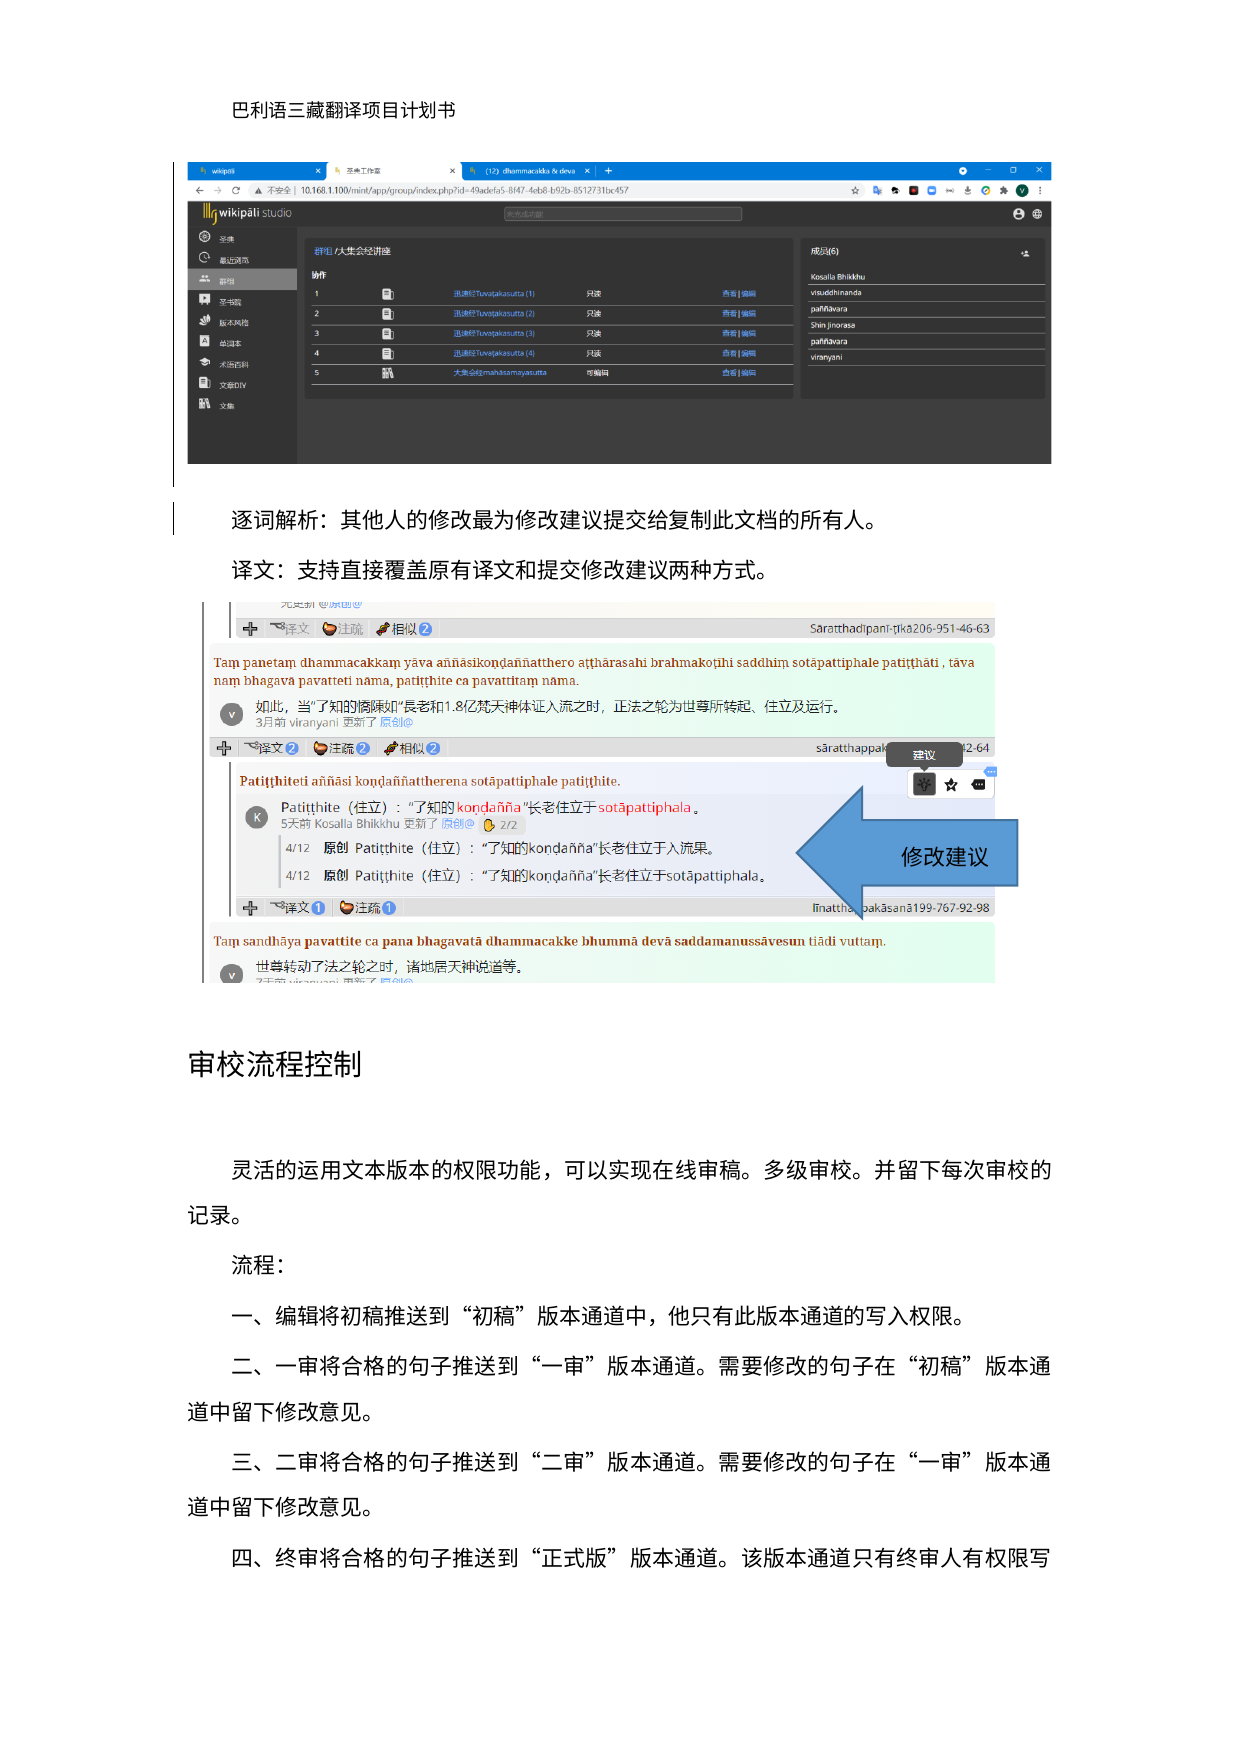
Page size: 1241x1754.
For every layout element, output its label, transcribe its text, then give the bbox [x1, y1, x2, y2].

picture [187, 602, 1003, 983]
picture [187, 162, 1052, 464]
subtitle 审校流程控制 [187, 1030, 1053, 1095]
text 译文：支持直接覆盖原有译文和提交修改建议两种方式。 [187, 552, 1053, 585]
list 二审将合格的句子推送到“二审”版本通道。需要修改的句子在“一审”版本通道中留下修改意见。 [187, 1444, 1053, 1522]
list 一审将合格的句子推送到“一审”版本通道。需要修改的句子在“初稿”版本通道中留下修改意见。 [187, 1349, 1053, 1427]
text 流程： [187, 1248, 1053, 1281]
text 灵活的运用文本版本的权限功能，可以实现在线审稿。多级审校。并留下每次审校的记录。 [187, 1152, 1053, 1230]
list 编辑将初稿推送到“初稿”版本通道中，他只有此版本通道的写入权限。 [187, 1298, 1053, 1331]
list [187, 1540, 1053, 1573]
text 逐词解析：其他人的修改最为修改建议提交给复制此文档的所有人。 [187, 502, 1053, 535]
